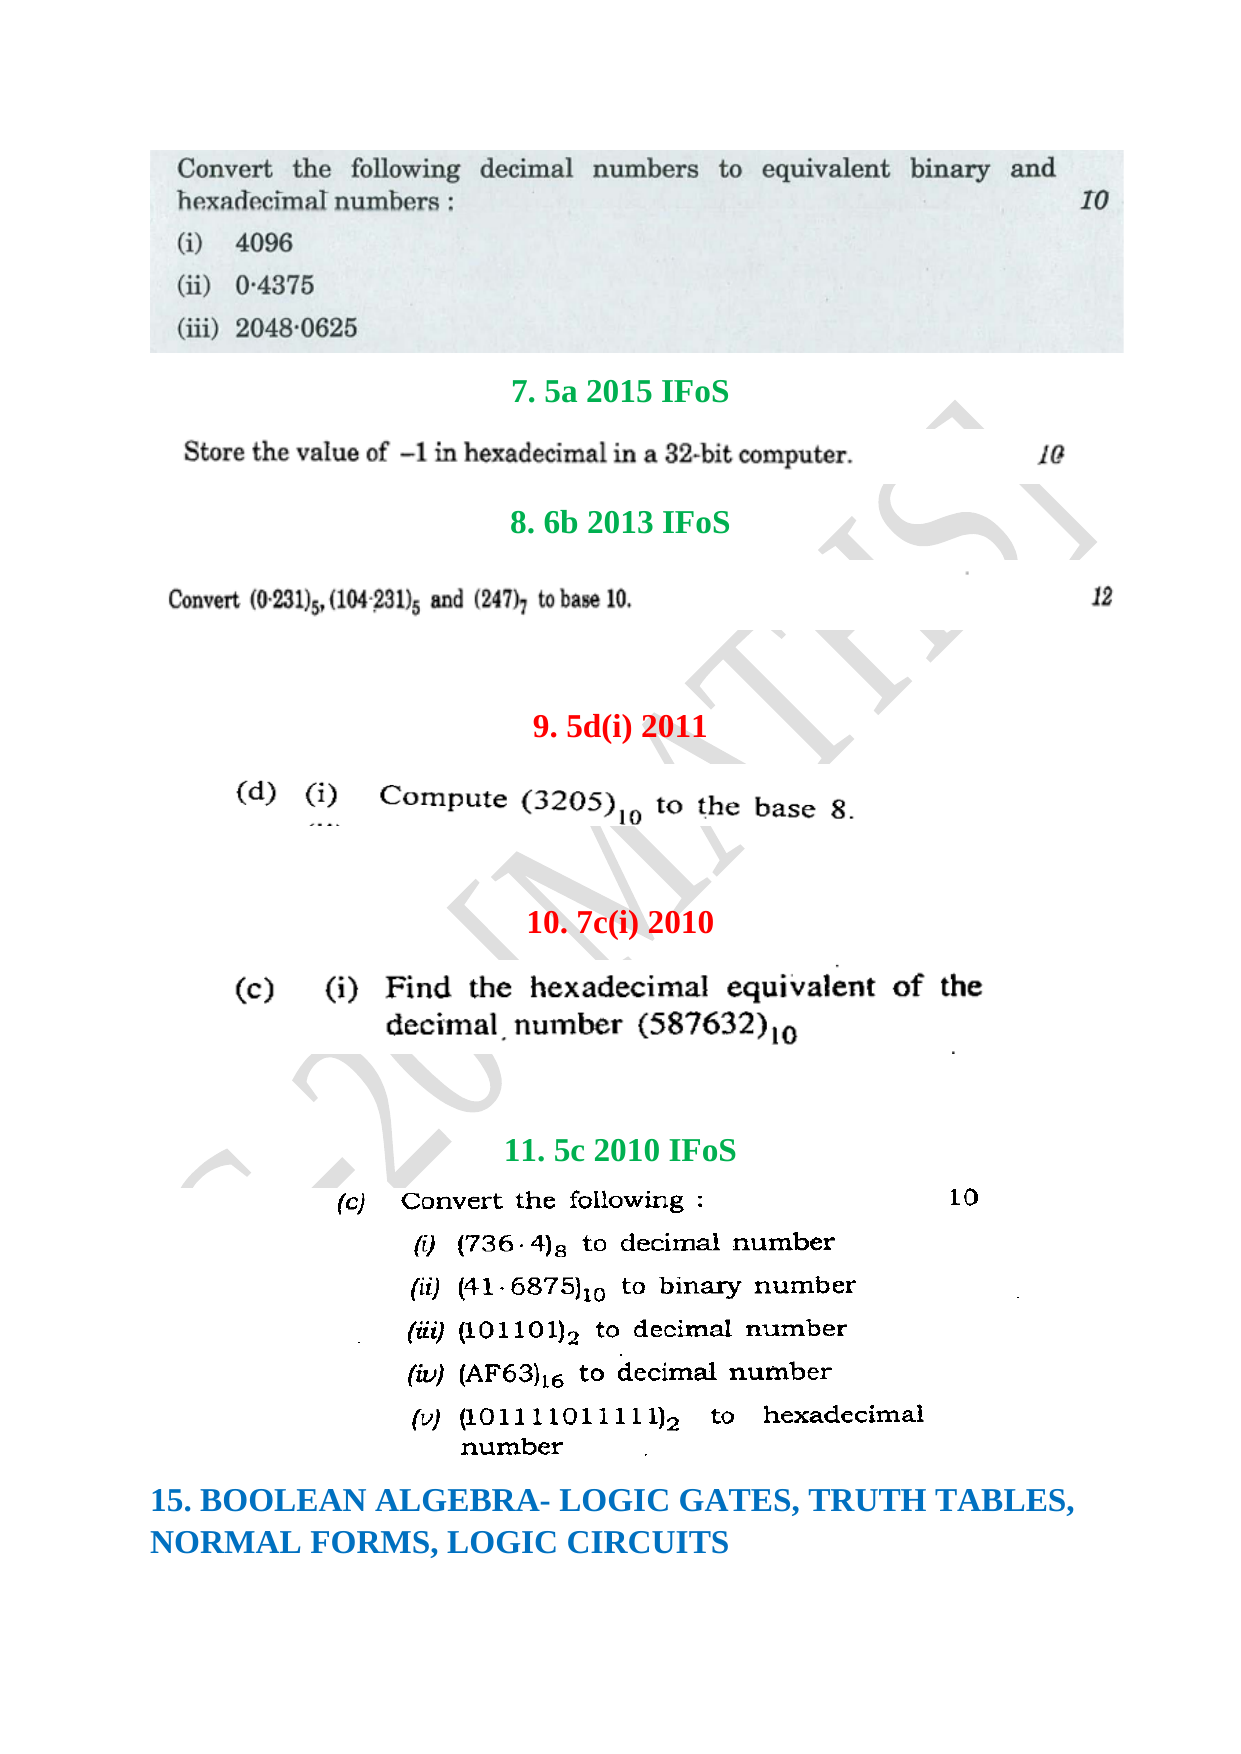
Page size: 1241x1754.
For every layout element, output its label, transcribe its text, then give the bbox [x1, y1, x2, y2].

text 15. BOOLEAN ALGEBRA- LOGIC GATES, TRUTH TABLES, NORMAL FORMS, LOGIC CIRCUITS [150, 1481, 1090, 1560]
text 7. 5a 2015 IFoS [150, 371, 1090, 409]
picture [201, 764, 1039, 826]
picture [150, 560, 1124, 630]
text 8. 6b 2013 IFoS [150, 503, 1090, 541]
picture [157, 429, 1083, 484]
picture [205, 960, 1035, 1054]
text 9. 5d(i) 2011 [150, 706, 1090, 745]
picture [150, 150, 1124, 353]
text 10. 7c(i) 2010 [150, 902, 1090, 941]
text 11. 5c 2010 IFoS [150, 1130, 1090, 1169]
picture [150, 1188, 1096, 1462]
